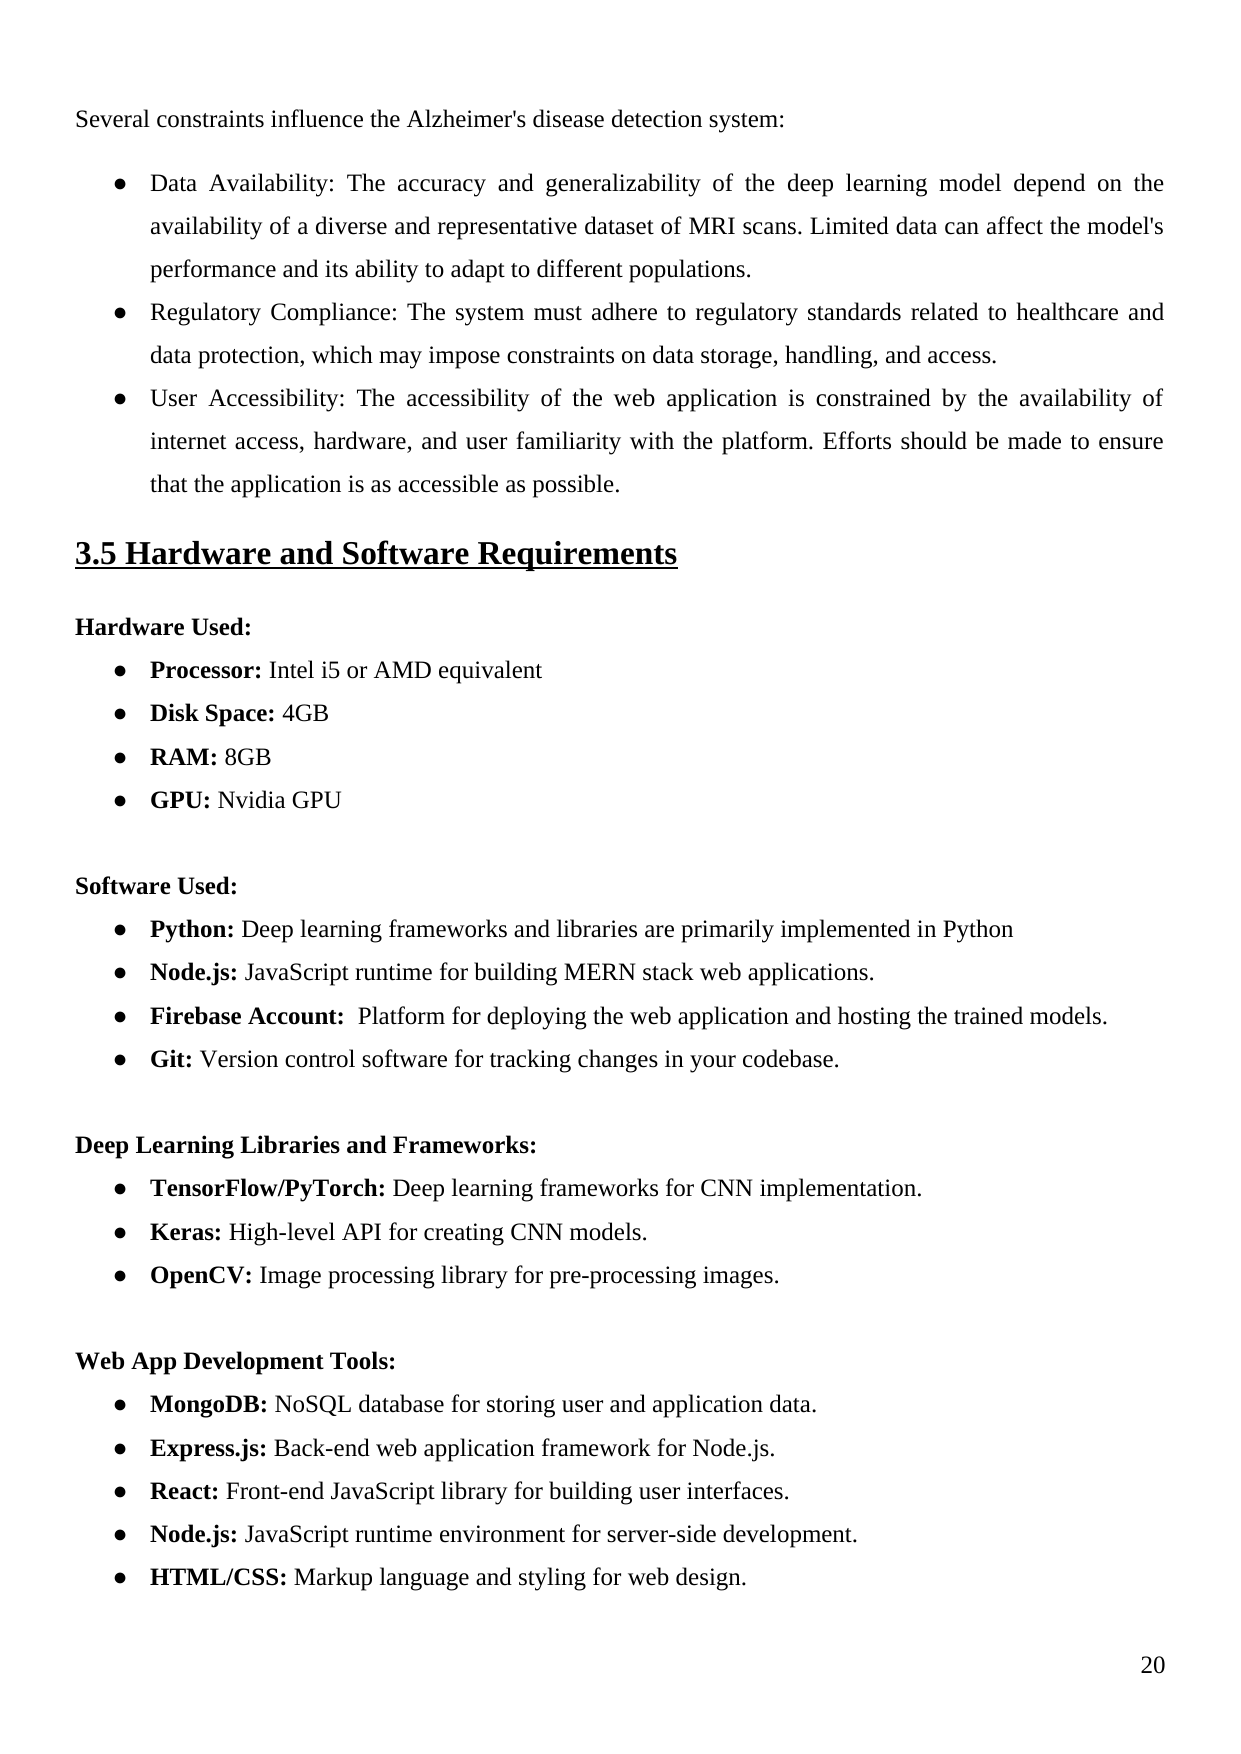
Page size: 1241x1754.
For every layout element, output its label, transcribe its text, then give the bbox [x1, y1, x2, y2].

list GPU: Nvidia GPU [112, 785, 1165, 813]
list TensorFlow/PyTorch: Deep learning frameworks for CNN implementation. [112, 1173, 1165, 1202]
list Node.js: JavaScript runtime for building MERN stack web applications. [112, 957, 1165, 986]
list Data Availability: The accuracy and generalizability of the deep learning model depend on the availability of a diverse and representative dataset of MRI scans. Limited data can affect the model's performance and its ability to adapt to different populations. [112, 168, 1165, 283]
list User Accessibility: The accessibility of the web application is constrained by the availability of internet access, hardware, and user familiarity with the platform. Efforts should be made to ensure that the application is as accessible as possible. [112, 383, 1165, 498]
list OpenCV: Image processing library for pre-processing images. [112, 1260, 1165, 1289]
list Disk Space: 4GB [112, 698, 1165, 727]
list Firebase Account: Platform for deploying the web application and hosting the trained models. [112, 1001, 1165, 1029]
list Express.js: Back-end web application framework for Node.js. [112, 1432, 1165, 1461]
text Hardware Used: [75, 612, 1165, 641]
text Several constraints influence the Alzheimer's disease detection system: [75, 104, 1165, 132]
text Software Used: [75, 871, 1165, 900]
list Keras: High-level API for creating CNN models. [112, 1217, 1165, 1245]
list Node.js: JavaScript runtime environment for server-side development. [112, 1519, 1165, 1548]
list MongoDB: NoSQL database for storing user and application data. [112, 1389, 1165, 1418]
list RAM: 8GB [112, 741, 1165, 770]
list Regulatory Compliance: The system must adhere to regulatory standards related to healthcare and data protection, which may impose constraints on data storage, handling, and access. [112, 297, 1165, 369]
text 3.5 Hardware and Software Requirements [75, 533, 1165, 572]
list HTML/CSS: Markup language and styling for web design. [112, 1562, 1165, 1591]
list Git: Version control software for tracking changes in your codebase. [112, 1044, 1165, 1073]
list Python: Deep learning frameworks and libraries are primarily implemented in Python [112, 914, 1165, 943]
list Processor: Intel i5 or AMD equivalent [112, 655, 1165, 684]
list React: Front-end JavaScript library for building user interfaces. [112, 1476, 1165, 1504]
text Deep Learning Libraries and Frameworks: [75, 1130, 1165, 1159]
text Web App Development Tools: [75, 1346, 1165, 1375]
